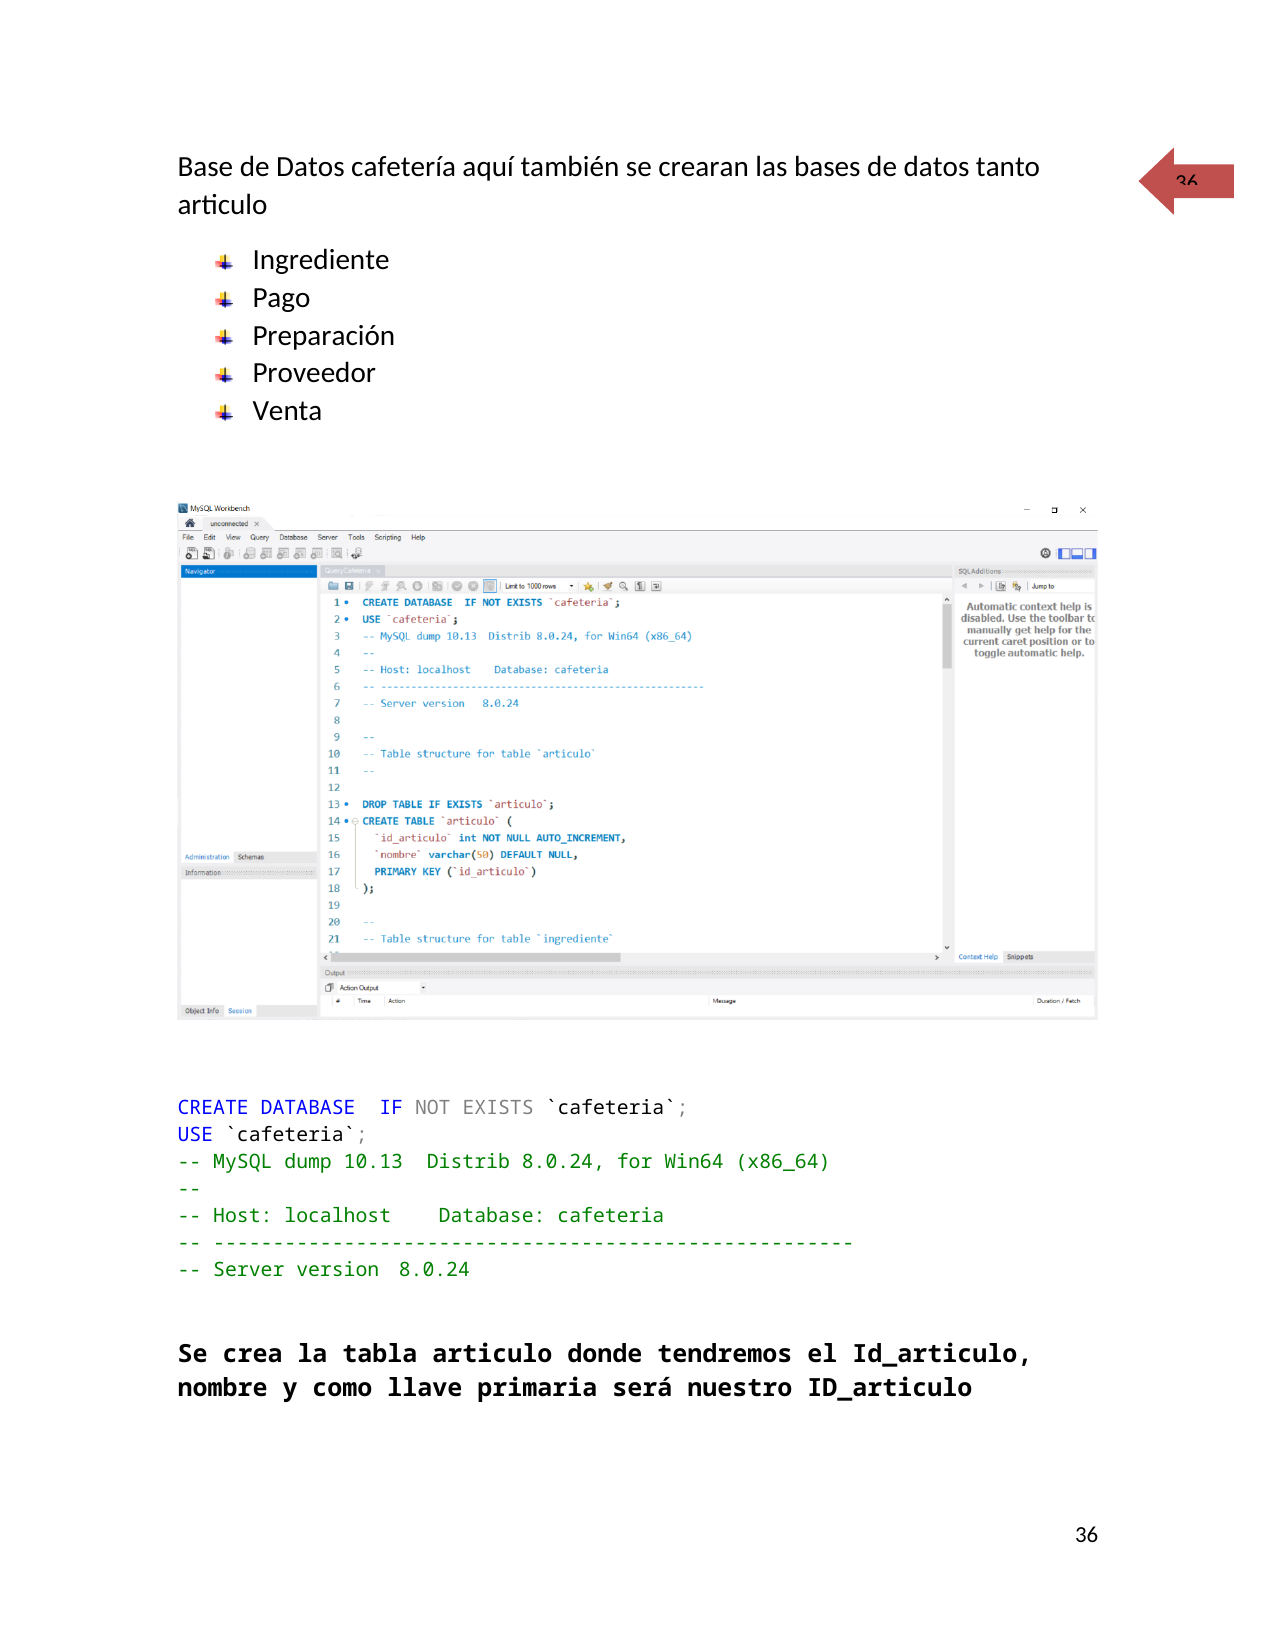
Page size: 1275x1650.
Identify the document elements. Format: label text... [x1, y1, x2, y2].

text -- MySQL dump 10.13 Distrib 8.0.24, for Win64 (x86_64) [177, 1147, 1098, 1174]
list Proveedor [215, 354, 1098, 390]
picture [215, 403, 233, 421]
text Se crea la tabla articulo donde tendremos el Id_articulo, nombre y como llave primaria será nuestro ID_articulo [177, 1336, 1098, 1404]
picture [215, 366, 233, 383]
text USE `cafeteria`; [177, 1120, 1098, 1147]
list Preparación [215, 317, 1098, 352]
list Ingrediente [215, 241, 1098, 277]
picture [177, 501, 1098, 1020]
text CREATE DATABASE IF NOT EXISTS `cafeteria`; [177, 1093, 1098, 1120]
picture [215, 290, 233, 308]
text -- Server version 8.0.24 [177, 1255, 1098, 1282]
list Pago [215, 279, 1098, 314]
list Venta [215, 392, 1098, 428]
text -- [177, 1174, 1098, 1201]
picture [215, 253, 233, 270]
text -- Host: localhost Database: cafeteria [177, 1201, 1098, 1228]
picture [215, 328, 233, 345]
text Base de Datos cafetería aquí también se crearan las bases de datos tanto articulo [177, 148, 1098, 222]
text -- ------------------------------------------------------ [177, 1228, 1098, 1255]
